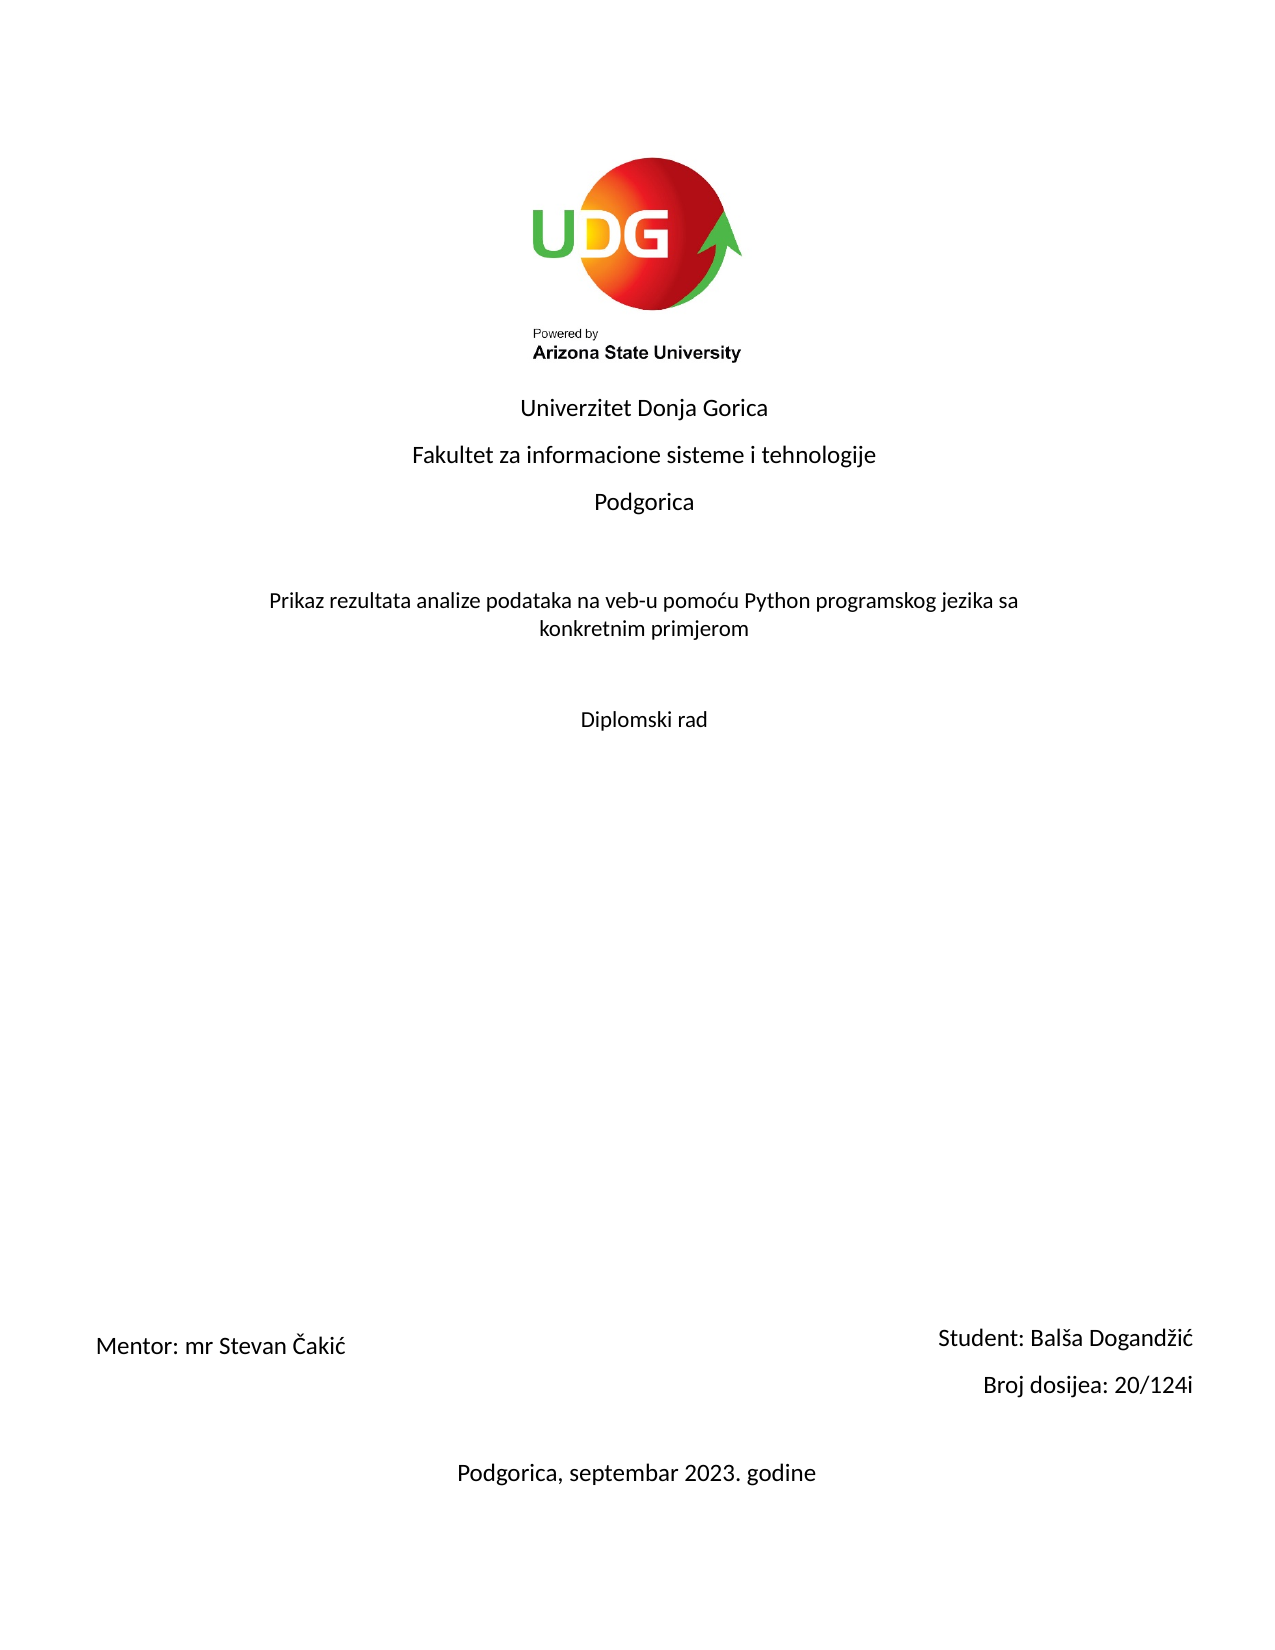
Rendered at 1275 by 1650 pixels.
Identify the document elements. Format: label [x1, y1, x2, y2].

picture [467, 150, 808, 371]
